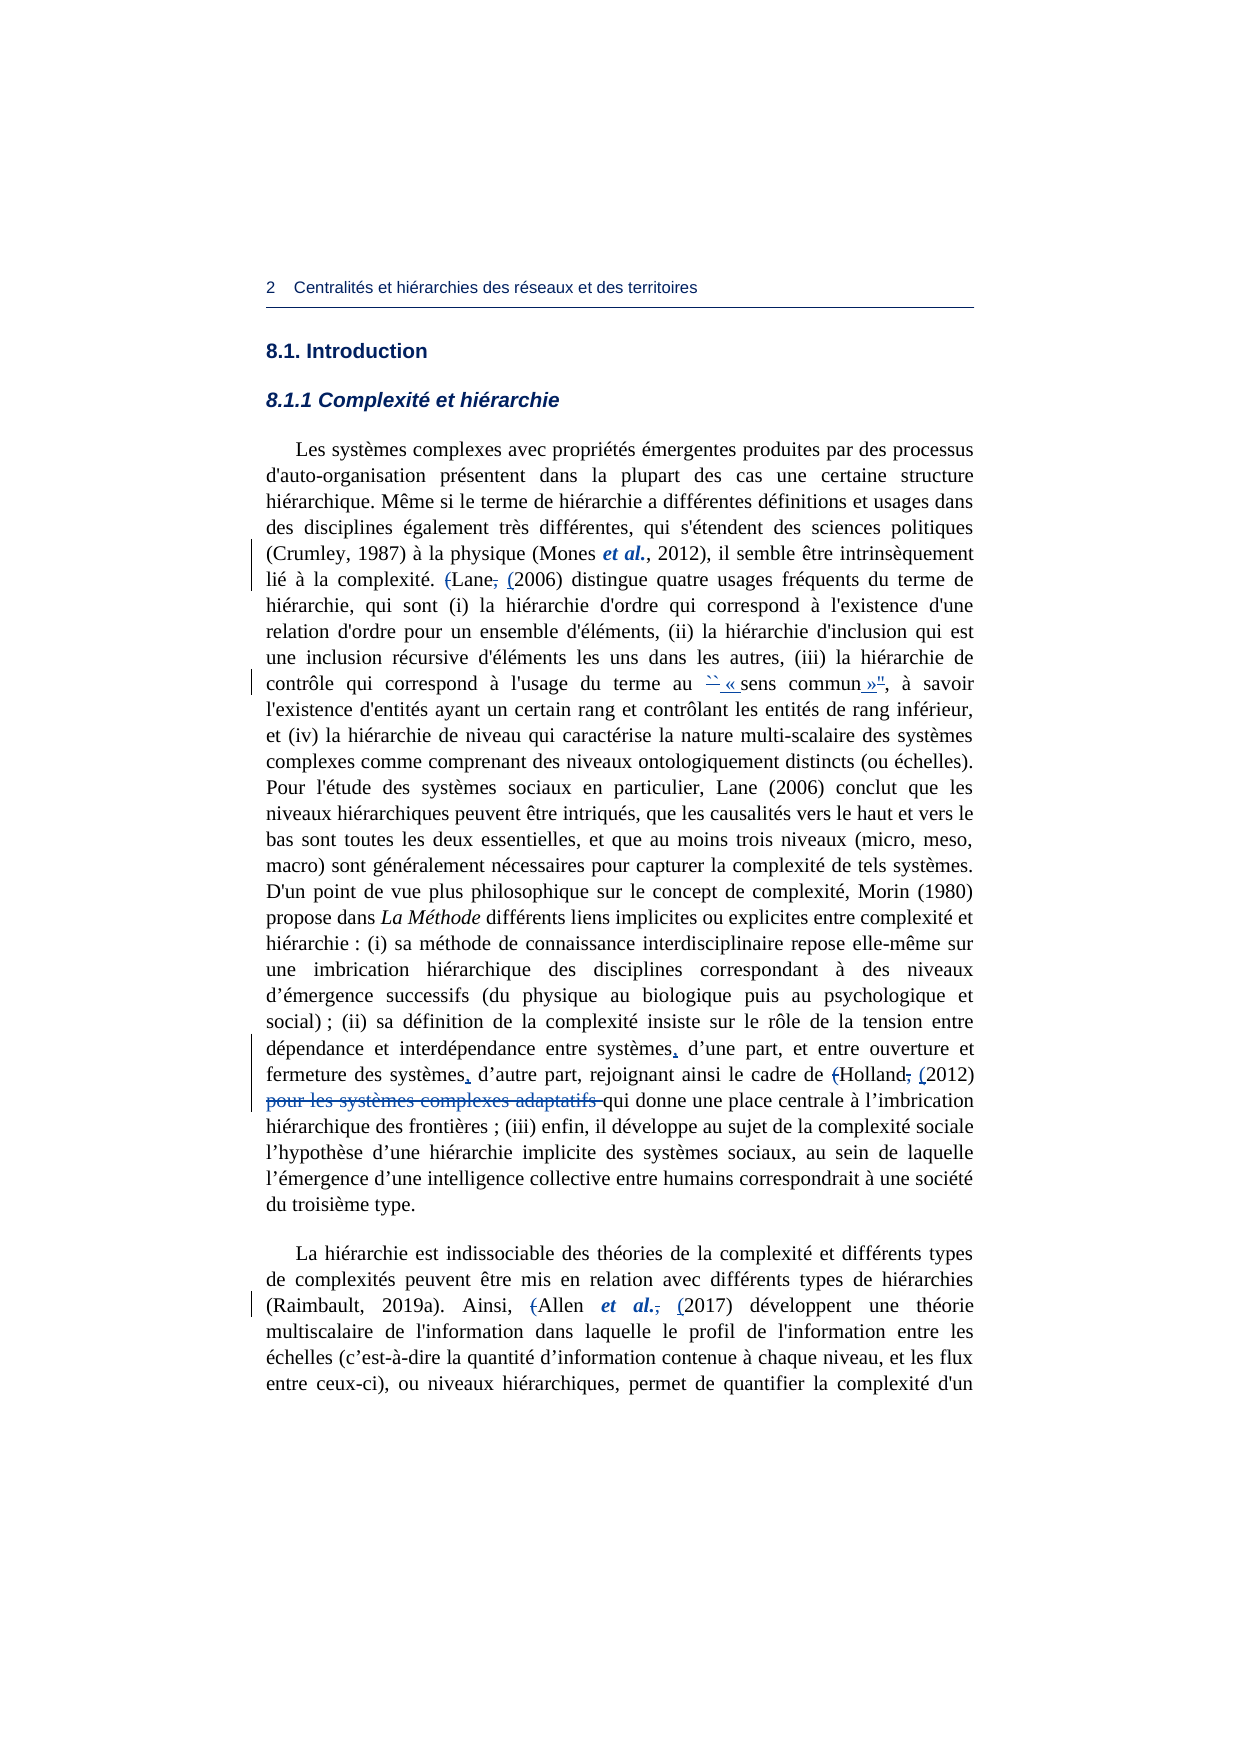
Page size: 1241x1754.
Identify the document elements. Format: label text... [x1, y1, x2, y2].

text Les systèmes complexes avec propriétés émergentes produites par des processus d'auto-organisation présentent dans la plupart des cas une certaine structure hiérarchique. Même si le terme de hiérarchie a différentes définitions et usages dans des disciplines également très différentes, qui s'étendent des sciences politiques (Crumley, 1987) à la physique (Mones et al., 2012), il semble être intrinsèquement lié à la complexité. Lane 2006) distingue quatre usages fréquents du terme de hiérarchie, qui sont (i) la hiérarchie d'ordre qui correspond à l'existence d'une relation d'ordre pour un ensemble d'éléments, (ii) la hiérarchie d'inclusion qui est une inclusion récursive d'éléments les uns dans les autres, (iii) la hiérarchie de contrôle qui correspond à l'usage du terme au sens commun, à savoir l'existence d'entités ayant un certain rang et contrôlant les entités de rang inférieur, et (iv) la hiérarchie de niveau qui caractérise la nature multi-scalaire des systèmes complexes comme comprenant des niveaux ontologiquement distincts (ou échelles). Pour l'étude des systèmes sociaux en particulier, Lane (2006) conclut que les niveaux hiérarchiques peuvent être intriqués, que les causalités vers le haut et vers le bas sont toutes les deux essentielles, et que au moins trois niveaux (micro, meso, macro) sont généralement nécessaires pour capturer la complexité de tels systèmes. D'un point de vue plus philosophique sur le concept de complexité, Morin (1980) propose dans La Méthode différents liens implicites ou explicites entre complexité et hiérarchie : (i) sa méthode de connaissance interdisciplinaire repose elle-même sur une imbrication hiérarchique des disciplines correspondant à des niveaux d’émergence successifs (du physique au biologique puis au psychologique et social) ; (ii) sa définition de la complexité insiste sur le rôle de la tension entre dépendance et interdépendance entre systèmes d’une part, et entre ouverture et fermeture des systèmes d’autre part, rejoignant ainsi le cadre de Holland 2012) qui donne une place centrale à l’imbrication hiérarchique des frontières ; (iii) enfin, il développe au sujet de la complexité sociale l’hypothèse d’une hiérarchie implicite des systèmes sociaux, au sein de laquelle l’émergence d’une intelligence collective entre humains correspondrait à une société du troisième type. [266, 434, 974, 1216]
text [266, 1239, 974, 1395]
text 8.1. Introduction [266, 337, 974, 363]
subtitle 8.1.1 Complexité et hiérarchie [266, 386, 974, 412]
